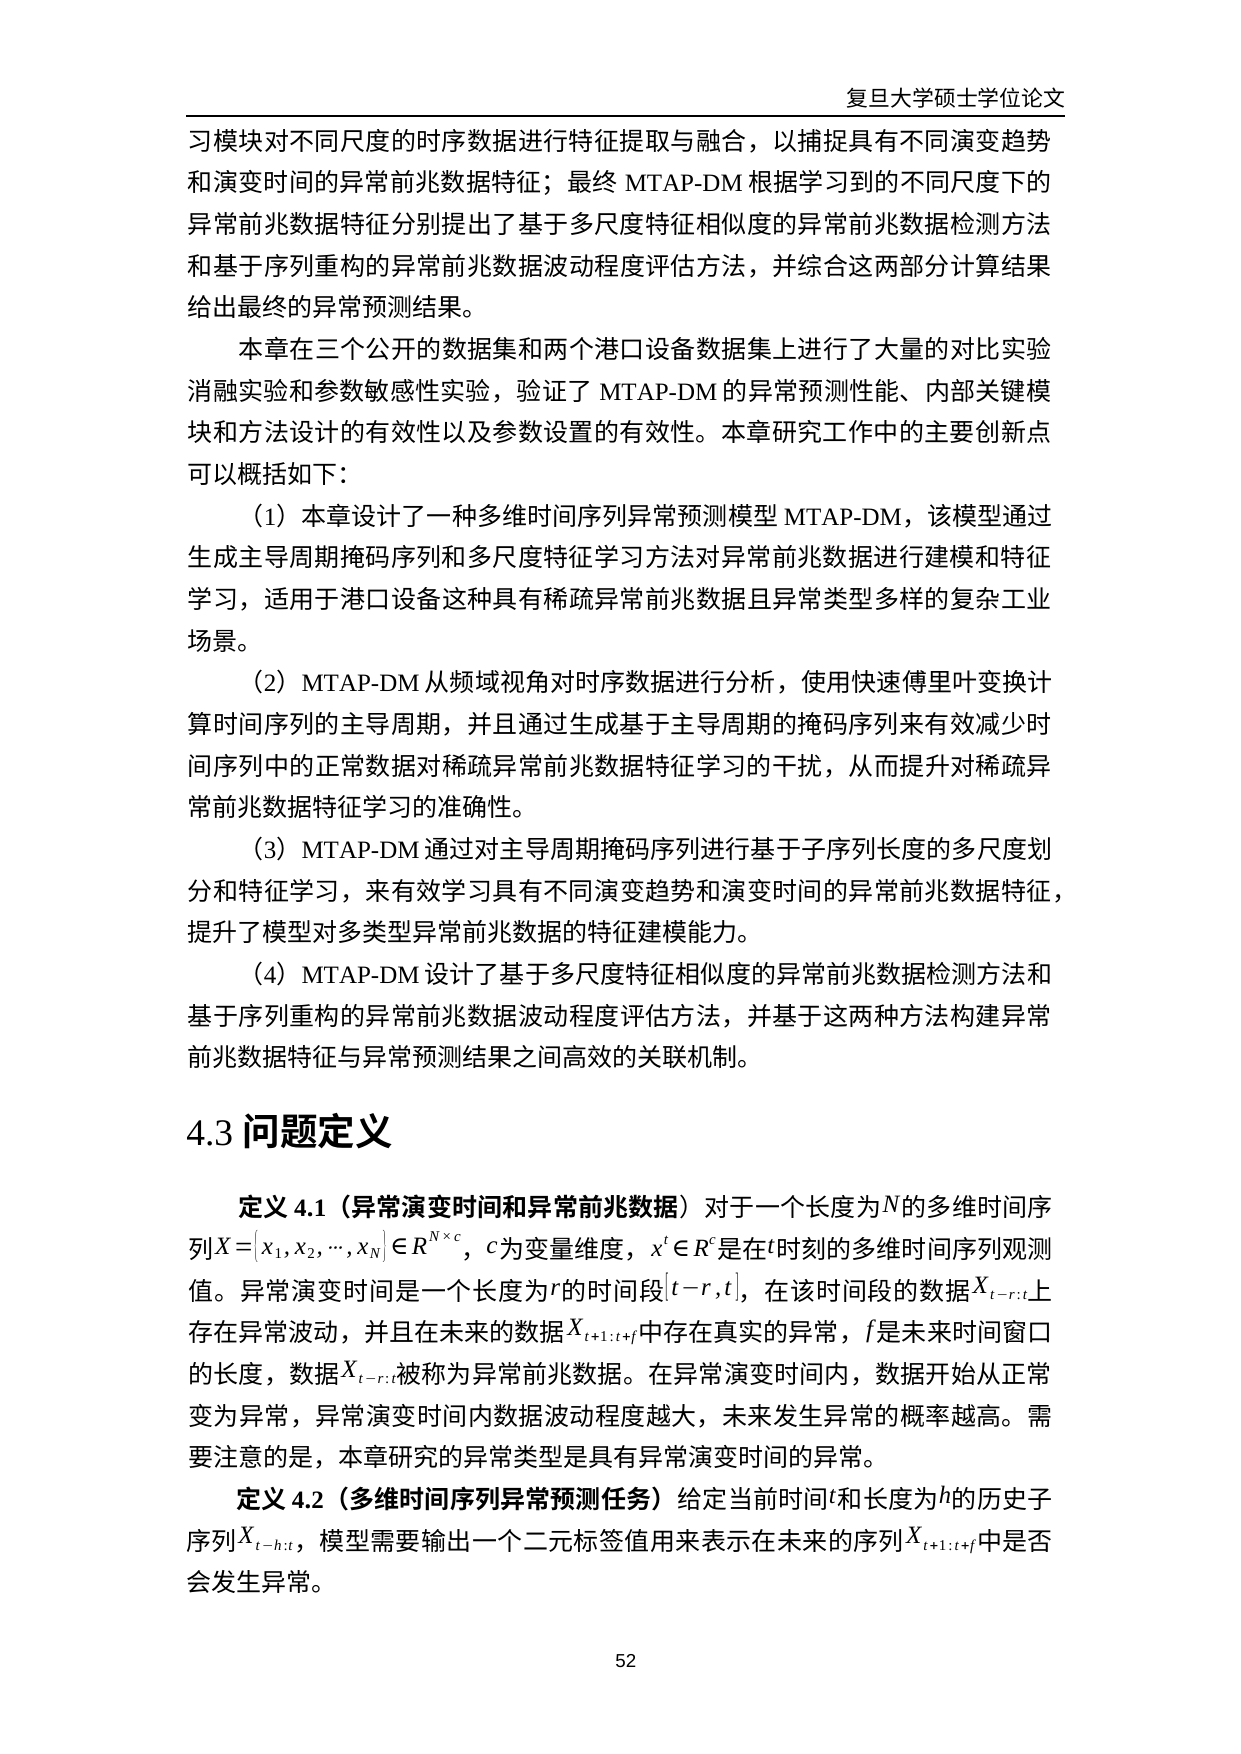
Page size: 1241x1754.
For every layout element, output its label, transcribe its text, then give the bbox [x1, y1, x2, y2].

subtitle 问题定义 [186, 1102, 1065, 1156]
text 定义4.2（多维时间序列异常预测任务）给定当前时间和长度为的历史子序列，模型需要输出一个二元标签值用来表示在未来的序列中是否会发生异常。 [186, 1475, 1053, 1600]
text （1）本章设计了一种多维时间序列异常预测模型MTAP-DM，该模型通过生成主导周期掩码序列和多尺度特征学习方法对异常前兆数据进行建模和特征学习，适用于港口设备这种具有稀疏异常前兆数据且异常类型多样的复杂工业场景。 [188, 492, 1053, 658]
text 本章在三个公开的数据集和两个港口设备数据集上进行了大量的对比实验、消融实验和参数敏感性实验，验证了MTAP-DM的异常预测性能、内部关键模块和方法设计的有效性以及参数设置的有效性。本章研究工作中的主要创新点可以概括如下： [188, 325, 1053, 492]
text （3）MTAP-DM通过对主导周期掩码序列进行基于子序列长度的多尺度划分和特征学习，来有效学习具有不同演变趋势和演变时间的异常前兆数据特征，提升了模型对多类型异常前兆数据的特征建模能力。 [188, 825, 1053, 950]
text （4）MTAP-DM设计了基于多尺度特征相似度的异常前兆数据检测方法和基于序列重构的异常前兆数据波动程度评估方法，并基于这两种方法构建异常前兆数据特征与异常预测结果之间高效的关联机制。 [188, 950, 1053, 1075]
text （2）MTAP-DM从频域视角对时序数据进行分析，使用快速傅里叶变换计算时间序列的主导周期，并且通过生成基于主导周期的掩码序列来有效减少时间序列中的正常数据对稀疏异常前兆数据特征学习的干扰，从而提升对稀疏异常前兆数据特征学习的准确性。 [188, 658, 1053, 825]
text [188, 117, 1053, 325]
text 定义4.1（异常演变时间和异常前兆数据）对于一个长度为的多维时间序列，为变量维度，是在时刻的多维时间序列观测值。异常演变时间是一个长度为的时间段，在该时间段的数据上存在异常波动，并且在未来的数据中存在真实的异常，是未来时间窗口的长度，数据被称为异常前兆数据。在异常演变时间内，数据开始从正常变为异常，异常演变时间内数据波动程度越大，未来发生异常的概率越高。需要注意的是，本章研究的异常类型是具有异常演变时间的异常。 [188, 1183, 1053, 1475]
